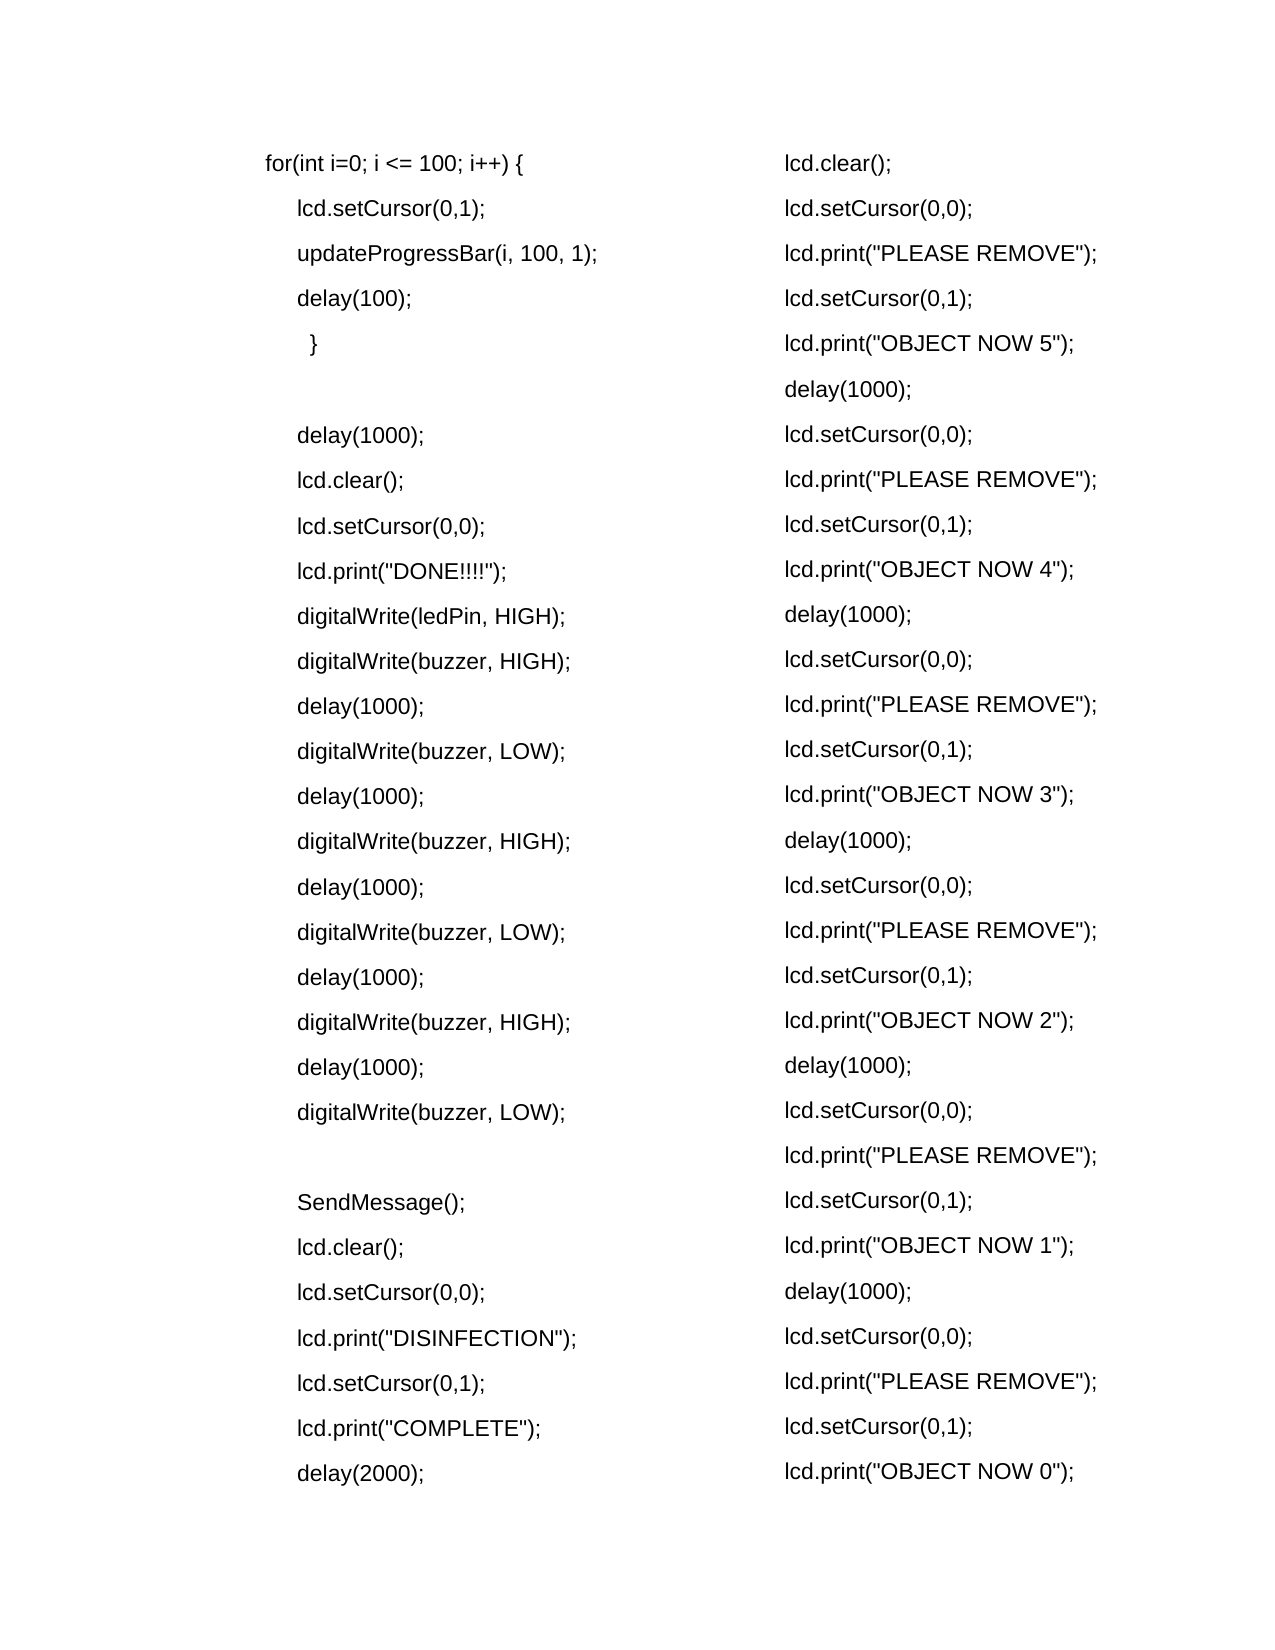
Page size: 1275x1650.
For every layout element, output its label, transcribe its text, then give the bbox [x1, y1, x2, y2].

text lcd.clear(); [240, 1234, 637, 1261]
text delay(1000); [240, 1054, 637, 1080]
text lcd.print("PLEASE REMOVE"); [727, 1368, 1125, 1394]
text lcd.print("OBJECT NOW 0"); [727, 1458, 1125, 1484]
text digitalWrite(buzzer, HIGH); [240, 1009, 637, 1035]
text lcd.setCursor(0,1); [240, 1369, 637, 1396]
text lcd.setCursor(0,0); [727, 646, 1125, 672]
text lcd.setCursor(0,0); [240, 513, 637, 539]
text lcd.clear(); [240, 467, 637, 494]
text lcd.setCursor(0,1); [240, 195, 637, 221]
text digitalWrite(buzzer, LOW); [240, 918, 637, 945]
text lcd.print("PLEASE REMOVE"); [727, 466, 1125, 492]
text lcd.setCursor(0,1); [727, 511, 1125, 537]
text lcd.print("OBJECT NOW 3"); [727, 781, 1125, 808]
text delay(1000); [240, 783, 637, 809]
text delay(1000); [727, 1278, 1125, 1304]
text lcd.setCursor(0,1); [727, 736, 1125, 763]
text lcd.print("PLEASE REMOVE"); [727, 1142, 1125, 1169]
text delay(100); [240, 285, 637, 312]
text SendMessage(); [240, 1189, 637, 1216]
text lcd.setCursor(0,1); [727, 1413, 1125, 1439]
text updateProgressBar(i, 100, 1); [240, 240, 637, 267]
text delay(1000); [727, 376, 1125, 402]
text lcd.print("OBJECT NOW 5"); [727, 330, 1125, 357]
text digitalWrite(buzzer, LOW); [240, 1099, 637, 1125]
text lcd.setCursor(0,0); [727, 872, 1125, 898]
text lcd.setCursor(0,0); [727, 421, 1125, 447]
text delay(1000); [727, 601, 1125, 627]
text delay(1000); [727, 1052, 1125, 1078]
text for(int i=0; i <= 100; i++) { [240, 150, 637, 176]
text lcd.print("OBJECT NOW 2"); [727, 1007, 1125, 1033]
text lcd.setCursor(0,0); [727, 1323, 1125, 1349]
text delay(2000); [240, 1460, 637, 1486]
text lcd.print("DONE!!!!"); [240, 558, 637, 584]
text lcd.print("OBJECT NOW 1"); [727, 1232, 1125, 1259]
text lcd.setCursor(0,0); [727, 195, 1125, 221]
text lcd.clear(); [727, 150, 1125, 176]
text lcd.print("PLEASE REMOVE"); [727, 240, 1125, 267]
text lcd.setCursor(0,0); [240, 1279, 637, 1306]
text } [240, 330, 637, 357]
text delay(1000); [240, 693, 637, 719]
text lcd.print("PLEASE REMOVE"); [727, 691, 1125, 718]
text delay(1000); [727, 827, 1125, 853]
text lcd.print("DISINFECTION"); [240, 1324, 637, 1351]
text digitalWrite(buzzer, LOW); [240, 738, 637, 764]
text lcd.print("OBJECT NOW 4"); [727, 556, 1125, 582]
text lcd.setCursor(0,0); [727, 1097, 1125, 1123]
text lcd.print("COMPLETE"); [240, 1415, 637, 1441]
text delay(1000); [240, 873, 637, 900]
text lcd.setCursor(0,1); [727, 962, 1125, 988]
text digitalWrite(buzzer, HIGH); [240, 828, 637, 855]
text digitalWrite(buzzer, HIGH); [240, 648, 637, 674]
text lcd.print("PLEASE REMOVE"); [727, 917, 1125, 943]
text lcd.setCursor(0,1); [727, 1187, 1125, 1214]
text delay(1000); [240, 422, 637, 449]
text delay(1000); [240, 964, 637, 990]
text digitalWrite(ledPin, HIGH); [240, 603, 637, 629]
text lcd.setCursor(0,1); [727, 285, 1125, 312]
